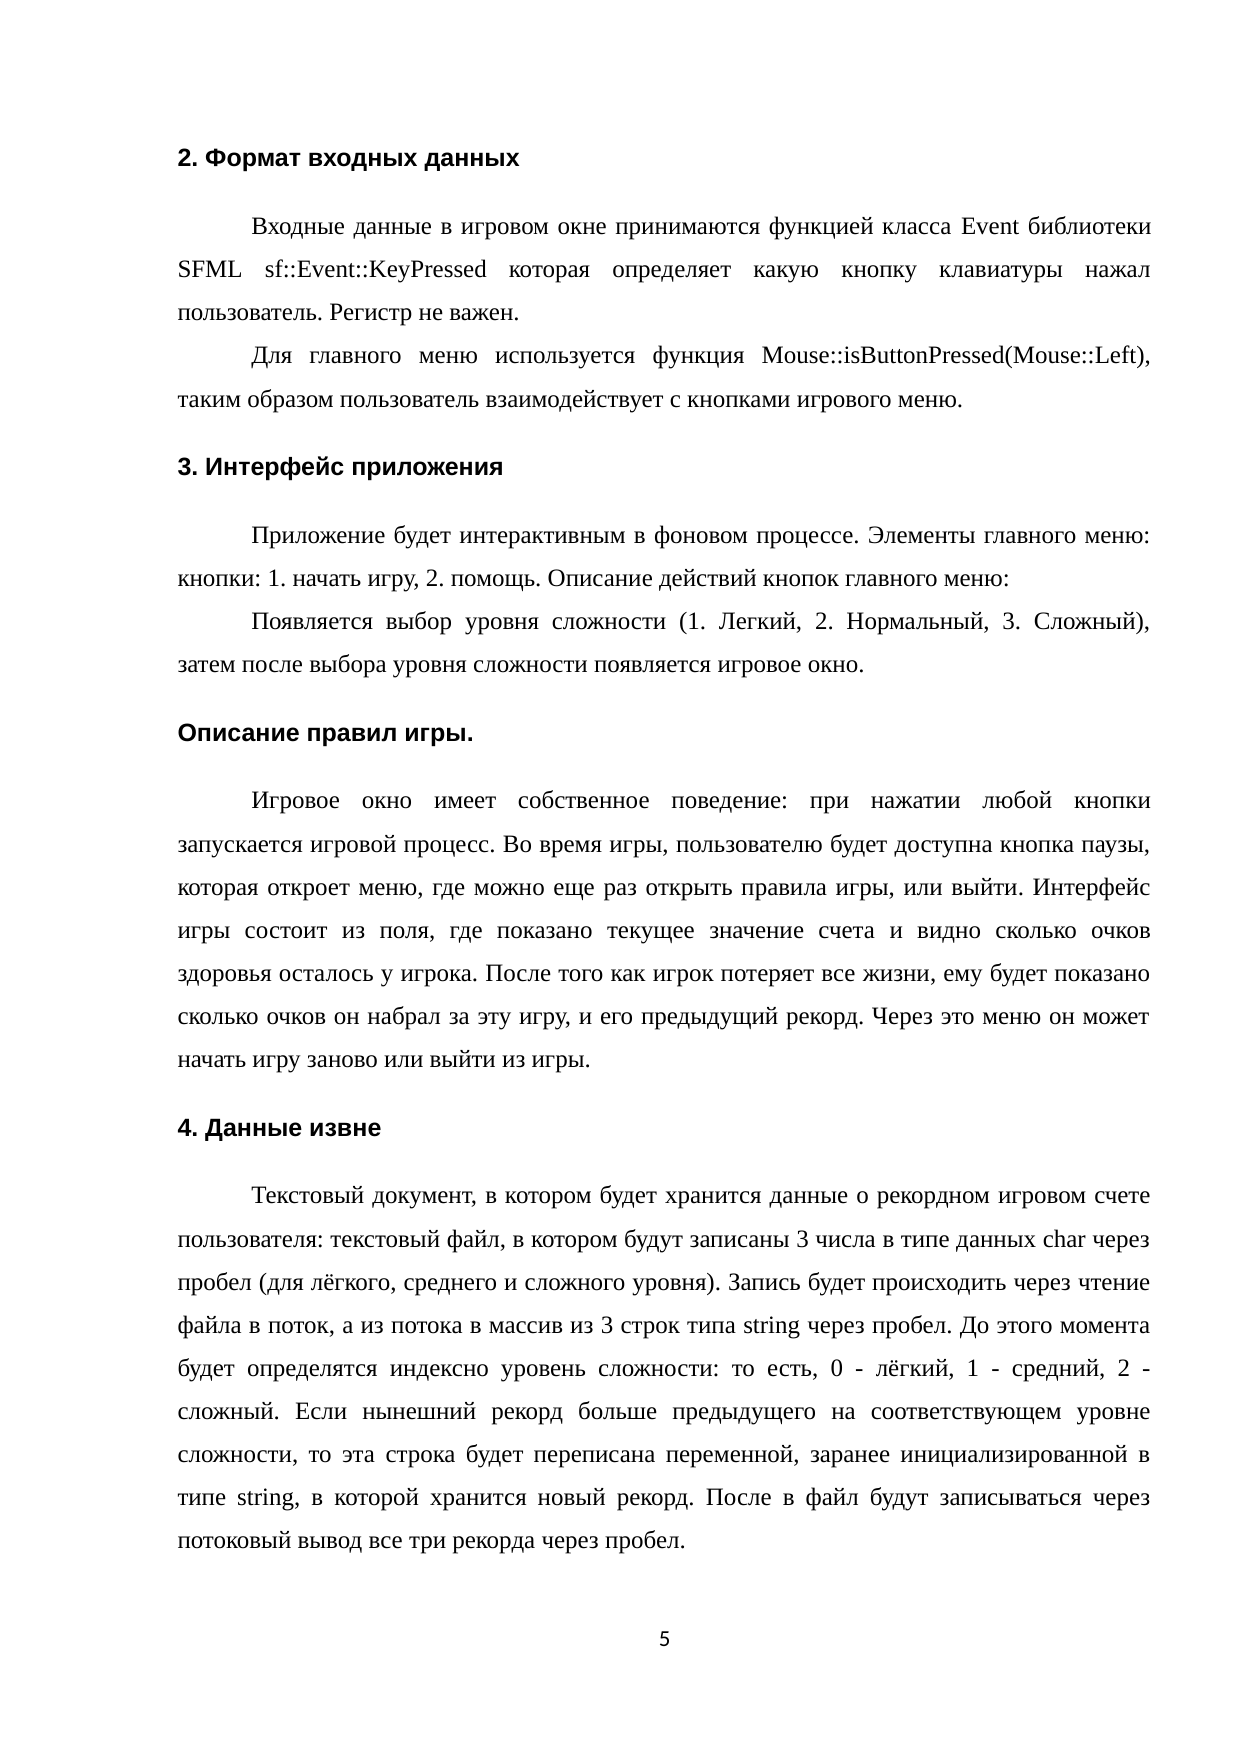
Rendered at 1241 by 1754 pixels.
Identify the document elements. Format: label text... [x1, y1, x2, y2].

text 3. Интерфейс приложения [177, 452, 1152, 481]
text 4. Данные извне [177, 1112, 1152, 1141]
text Текстовый документ, в котором будет хранится данные о рекордном игровом счете пользователя: текстовый файл, в котором будут записаны 3 числа в типе данных char через пробел (для лёгкого, среднего и сложного уровня). Запись будет происходить через чтение файла в поток, а из потока в массив из 3 строк типа string через пробел. До этого момента будет определятся индексно уровень сложности: то есть, 0 - лёгкий, 1 - средний, 2 - сложный. Если нынешний рекорд больше предыдущего на соответствующем уровне сложности, то эта строка будет переписана переменной, заранее инициализированной в типе string, в которой хранится новый рекорд. После в файл будут записываться через потоковый вывод все три рекорда через пробел. [177, 1181, 1152, 1554]
text Входные данные в игровом окне принимаются функцией класса Event библиотеки SFML sf::Event::KeyPressed которая определяет какую кнопку клавиатуры нажал пользователь. Регистр не важен. [177, 211, 1152, 326]
text Описание правил игры. [177, 717, 1152, 746]
text Игровое окно имеет собственное поведение: при нажатии любой кнопки запускается игровой процесс. Во время игры, пользователю будет доступна кнопка паузы, которая откроет меню, где можно еще раз открыть правила игры, или выйти. Интерфейс игры состоит из поля, где показано текущее значение счета и видно сколько очков здоровья осталось у игрока. После того как игрок потеряет все жизни, ему будет показано сколько очков он набрал за эту игру, и его предыдущий рекорд. Через это меню он может начать игру заново или выйти из игры. [177, 786, 1152, 1073]
text Появляется выбор уровня сложности (1. Легкий, 2. Нормальный, 3. Сложный), затем после выбора уровня сложности появляется игровое окно. [177, 606, 1152, 678]
text 2. Формат входных данных [177, 143, 1152, 172]
text Для главного меню используется функция Mouse::isButtonPressed(Mouse::Left), таким образом пользователь взаимодействует с кнопками игрового меню. [177, 341, 1152, 412]
text Приложение будет интерактивным в фоновом процессе. Элементы главного меню: кнопки: 1. начать игру, 2. помощь. Описание действий кнопок главного меню: [177, 520, 1152, 592]
